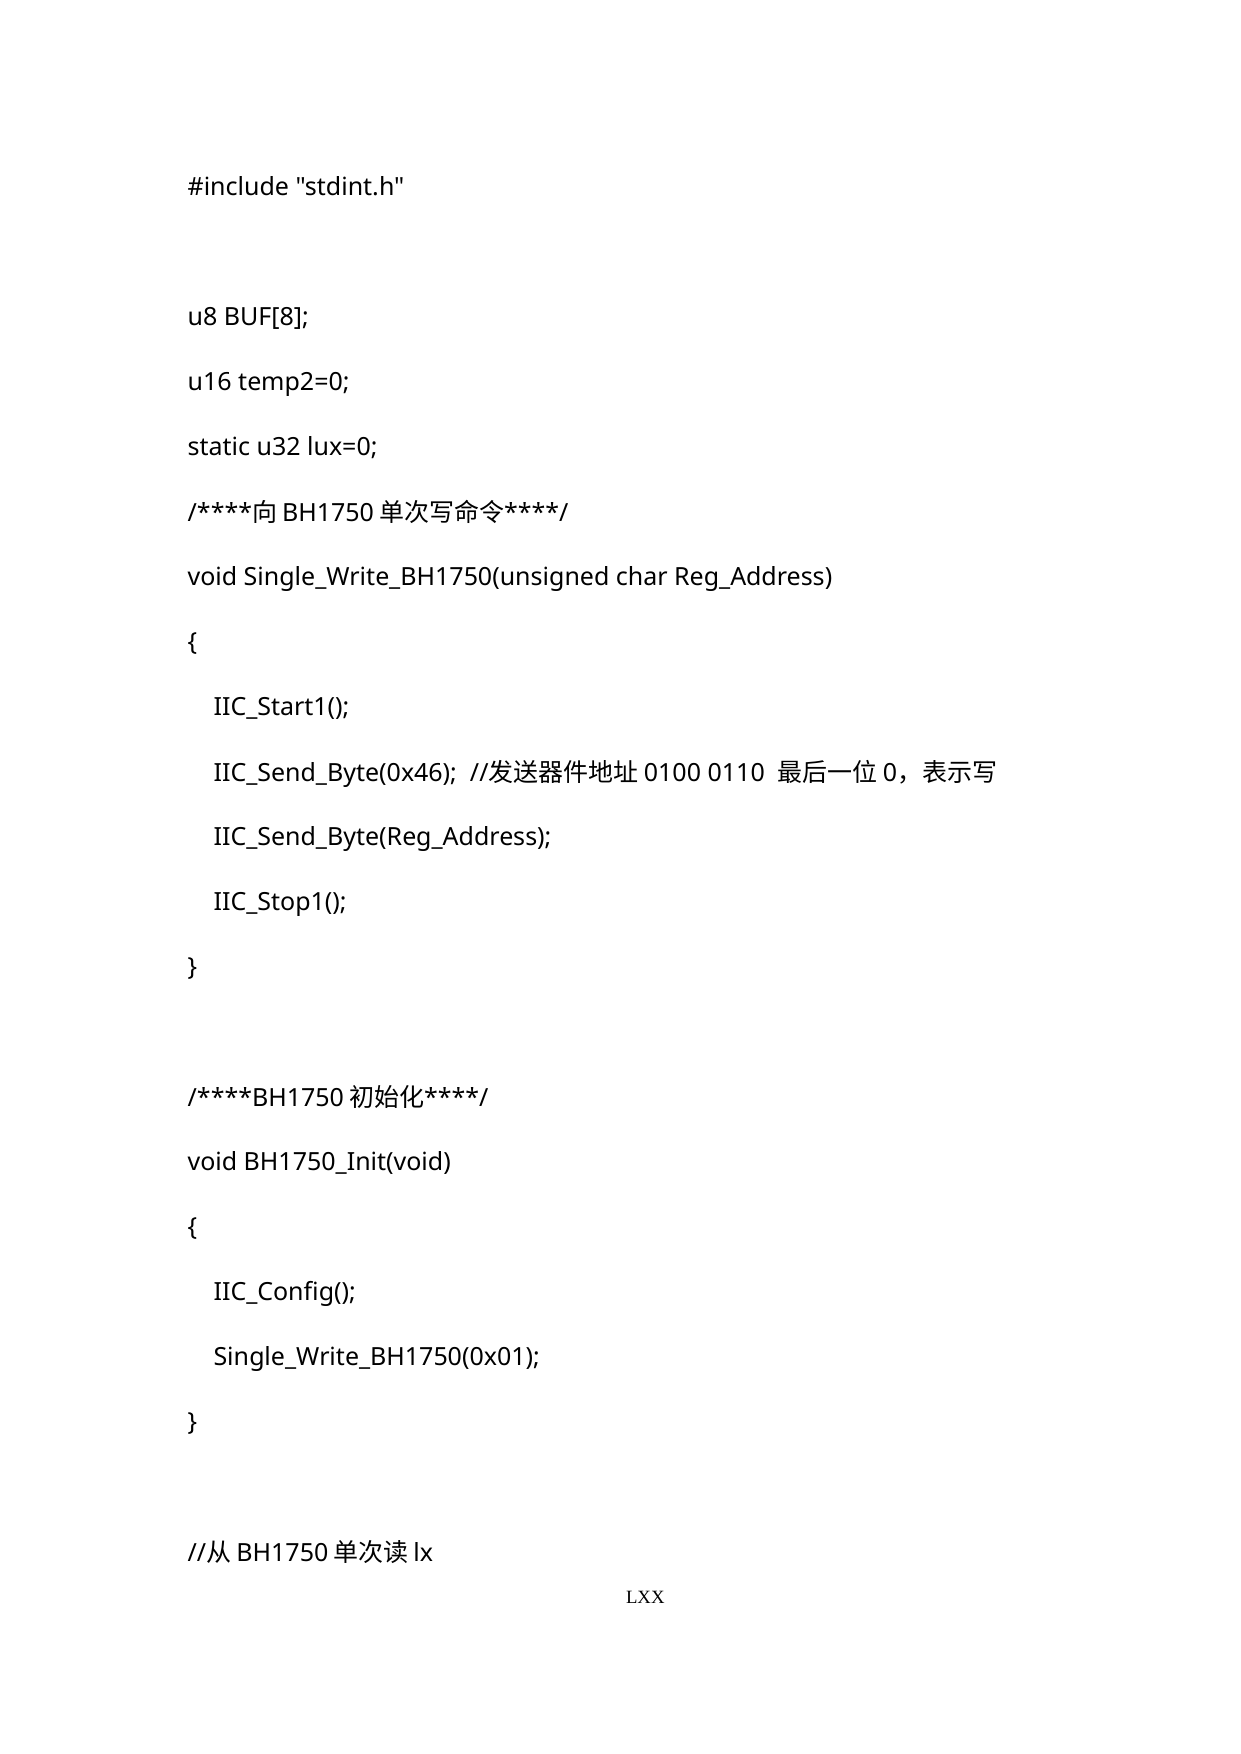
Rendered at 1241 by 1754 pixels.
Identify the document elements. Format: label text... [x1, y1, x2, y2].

text } [187, 1388, 1053, 1453]
text IIC_Config(); [187, 1258, 1053, 1323]
text IIC_Stop1(); [187, 868, 1053, 933]
text { [187, 1193, 1053, 1258]
text IIC_Send_Byte(0x46); //发送器件地址0100 0110 最后一位0，表示写 [187, 738, 1053, 803]
text /****BH1750初始化****/ [187, 1063, 1053, 1128]
text u16 temp2=0; [187, 348, 1053, 413]
text #include "stdint.h" [187, 153, 1053, 218]
text } [187, 933, 1053, 998]
text void BH1750_Init(void) [187, 1128, 1053, 1193]
text { [187, 608, 1053, 673]
text //从BH1750单次读lx [187, 1518, 1053, 1583]
text /****向BH1750单次写命令****/ [187, 478, 1053, 543]
text Single_Write_BH1750(0x01); [187, 1323, 1053, 1388]
text void Single_Write_BH1750(unsigned char Reg_Address) [187, 543, 1053, 608]
text u8 BUF[8]; [187, 283, 1053, 348]
text static u32 lux=0; [187, 413, 1053, 478]
text IIC_Send_Byte(Reg_Address); [187, 803, 1053, 868]
text IIC_Start1(); [187, 673, 1053, 738]
